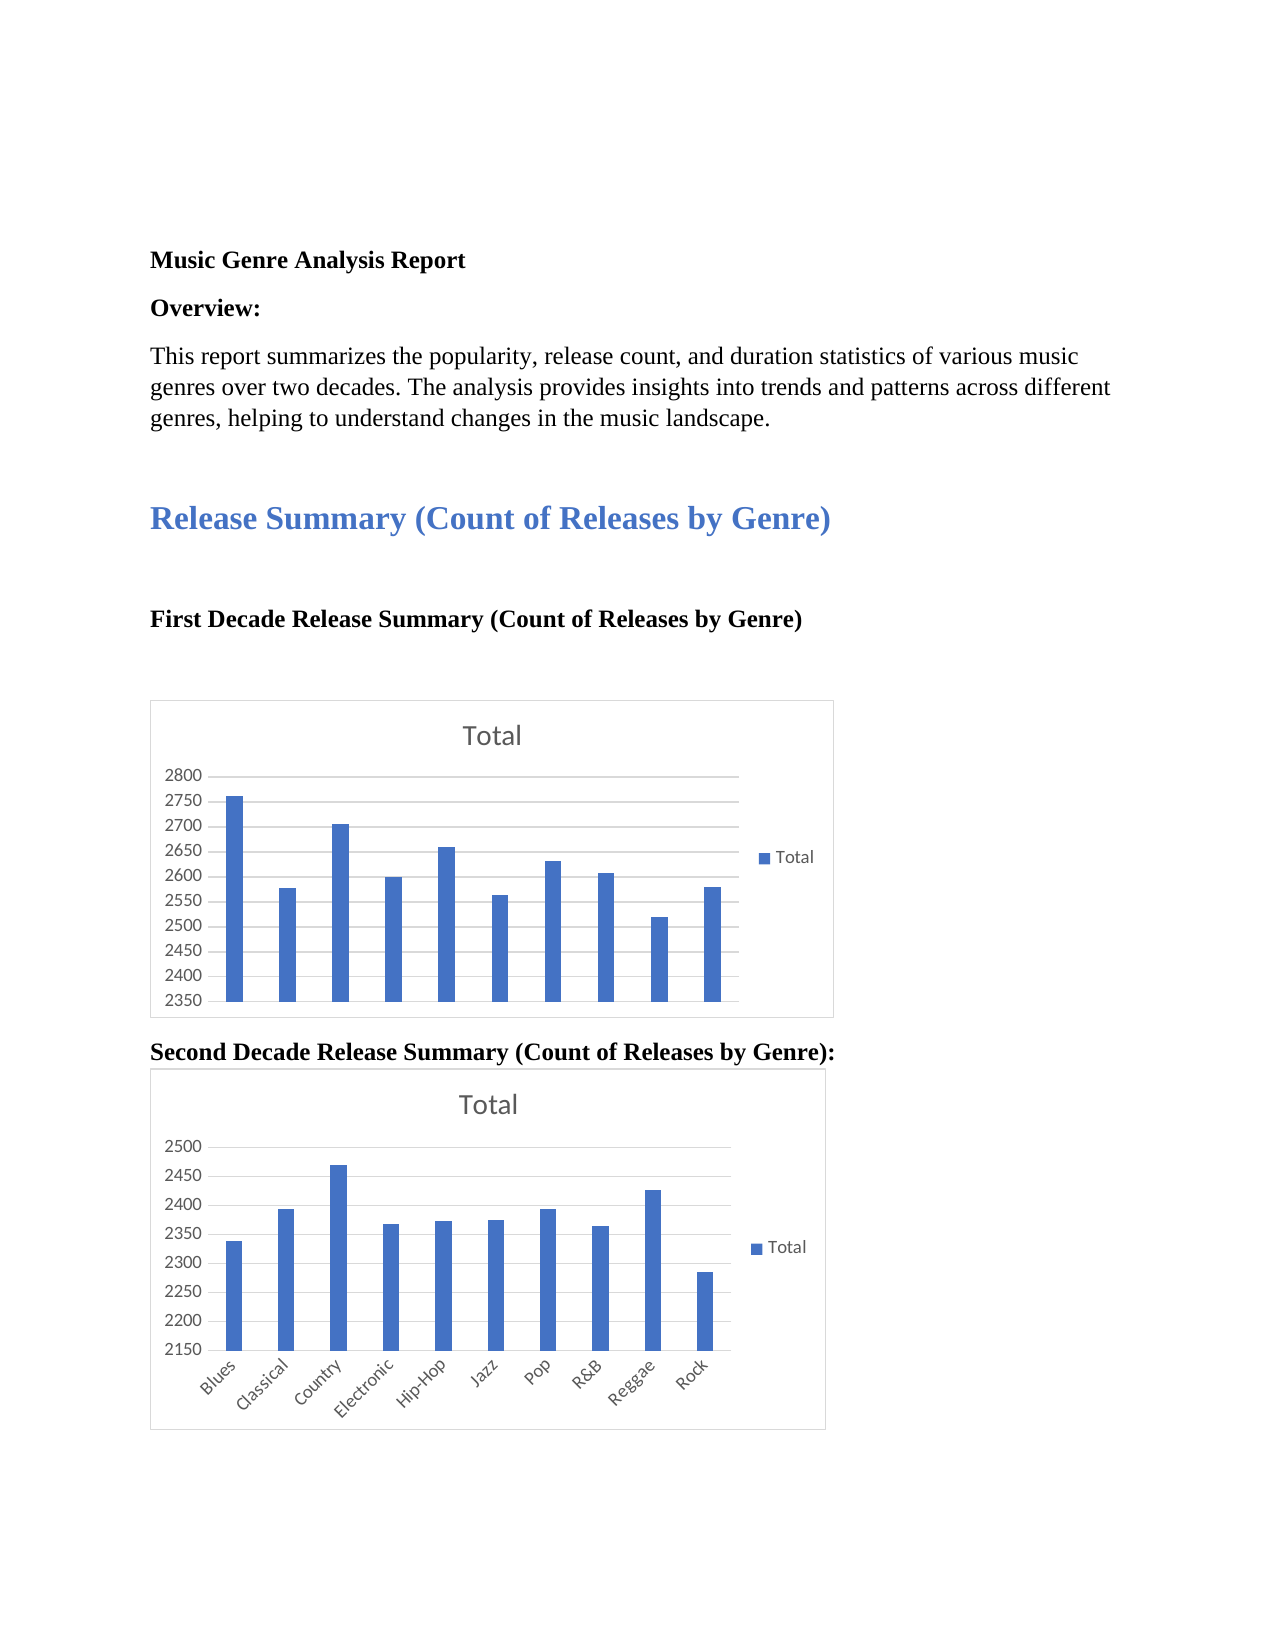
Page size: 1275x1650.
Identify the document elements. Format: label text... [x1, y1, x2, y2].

text First Decade Release Summary (Count of Releases by Genre) [150, 604, 1125, 633]
text Second Decade Release Summary (Count of Releases by Genre): [150, 1037, 1125, 1431]
text Overview: [150, 293, 1125, 322]
text This report summarizes the popularity, release count, and duration statistics of various music genres over two decades. The analysis provides insights into trends and patterns across different genres, helping to understand changes in the music landscape. [150, 341, 1125, 432]
text Music Genre Analysis Report [150, 245, 1125, 274]
text Release Summary (Count of Releases by Genre) [150, 498, 1125, 537]
